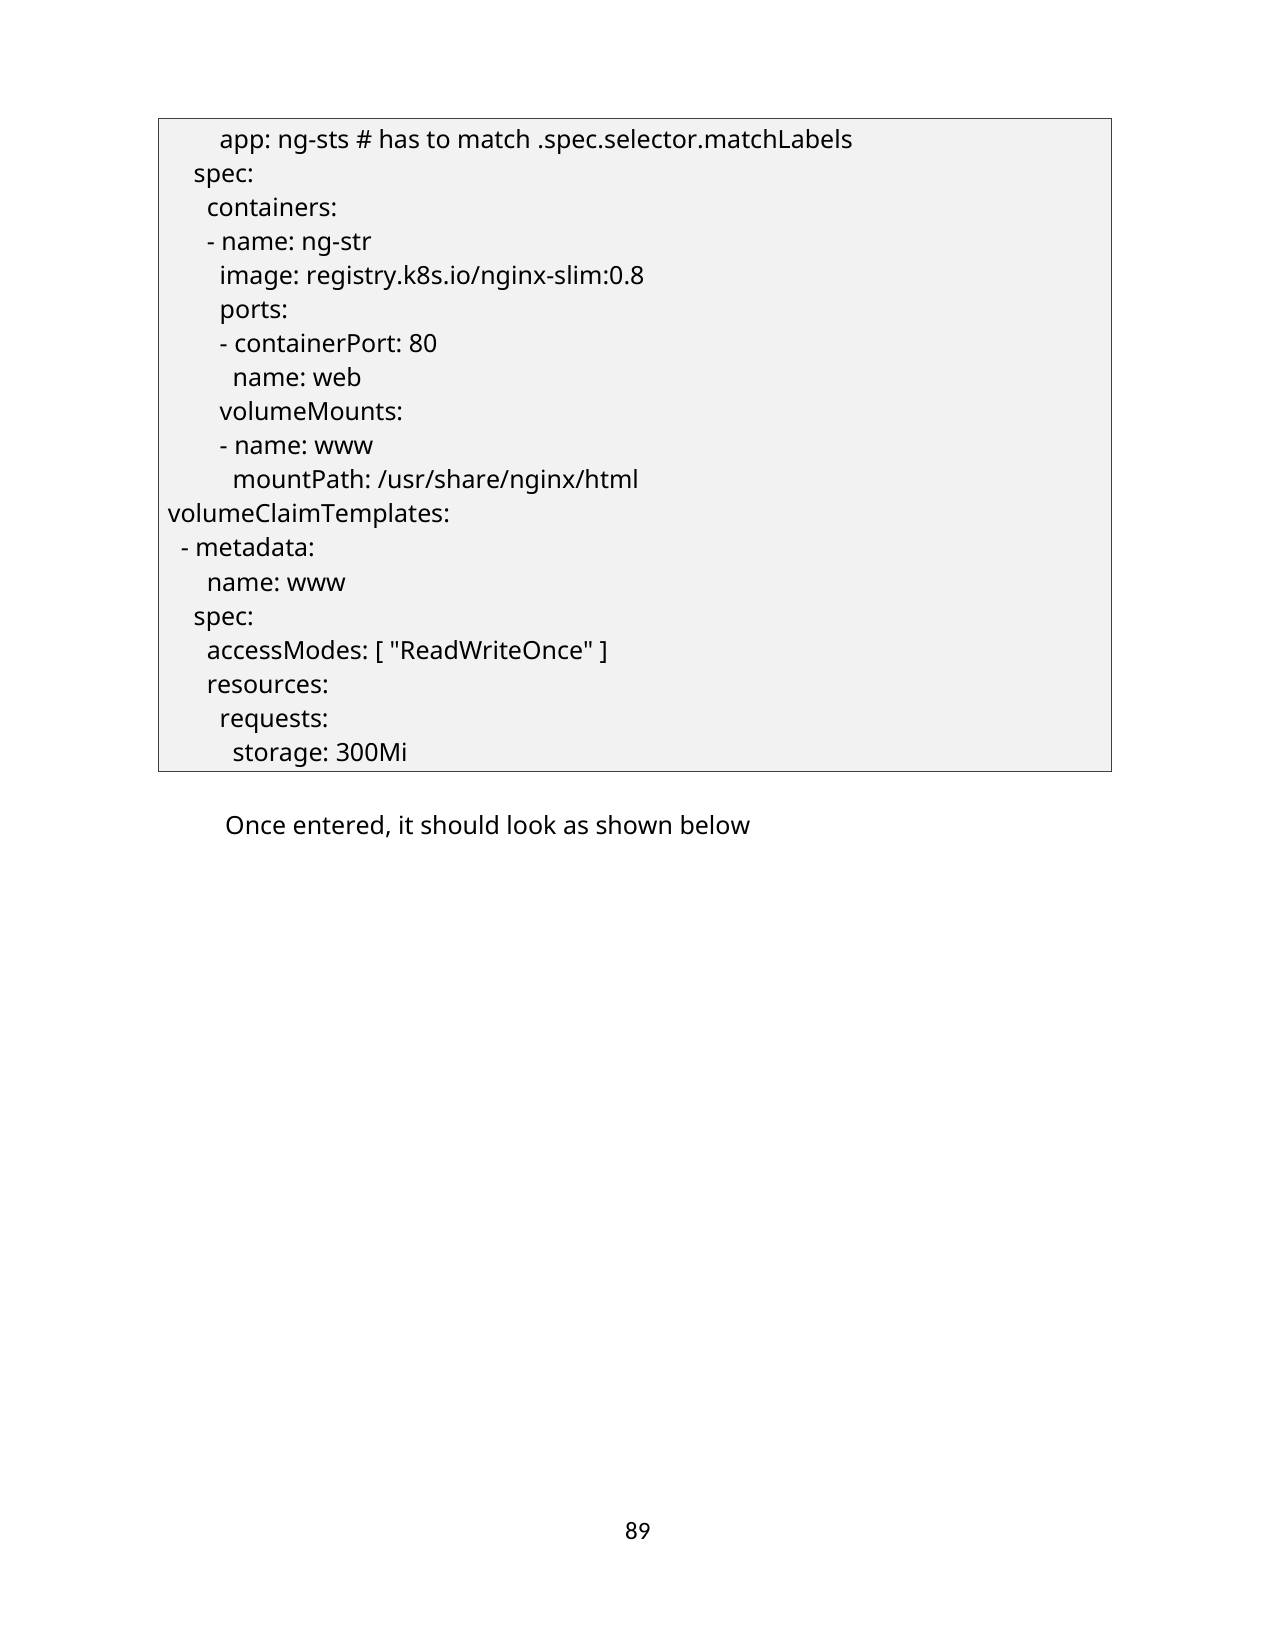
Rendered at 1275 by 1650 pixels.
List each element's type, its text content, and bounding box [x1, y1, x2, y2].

text - name: ng-str [159, 220, 1111, 254]
text resources: [159, 663, 1111, 697]
text mountPath: /usr/share/nginx/html [159, 459, 1111, 493]
text - name: www [159, 425, 1111, 459]
text spec: [159, 152, 1111, 186]
text requests: [159, 697, 1111, 731]
text name: web [159, 357, 1111, 391]
text - metadata: [159, 527, 1111, 561]
text storage: 300Mi [159, 731, 1111, 771]
text volumeClaimTemplates: [159, 493, 1111, 527]
text Once entered, it should look as shown below [150, 808, 1125, 842]
text name: www [159, 561, 1111, 595]
text image: registry.k8s.io/nginx-slim:0.8 [159, 254, 1111, 288]
text ports: [159, 288, 1111, 323]
text - containerPort: 80 [159, 323, 1111, 357]
text volumeMounts: [159, 391, 1111, 425]
text containers: [159, 186, 1111, 220]
text app: ng-sts # has to match .spec.selector.matchLabels [159, 119, 1111, 152]
text accessModes: [ "ReadWriteOnce" ] [159, 629, 1111, 663]
text spec: [159, 595, 1111, 629]
